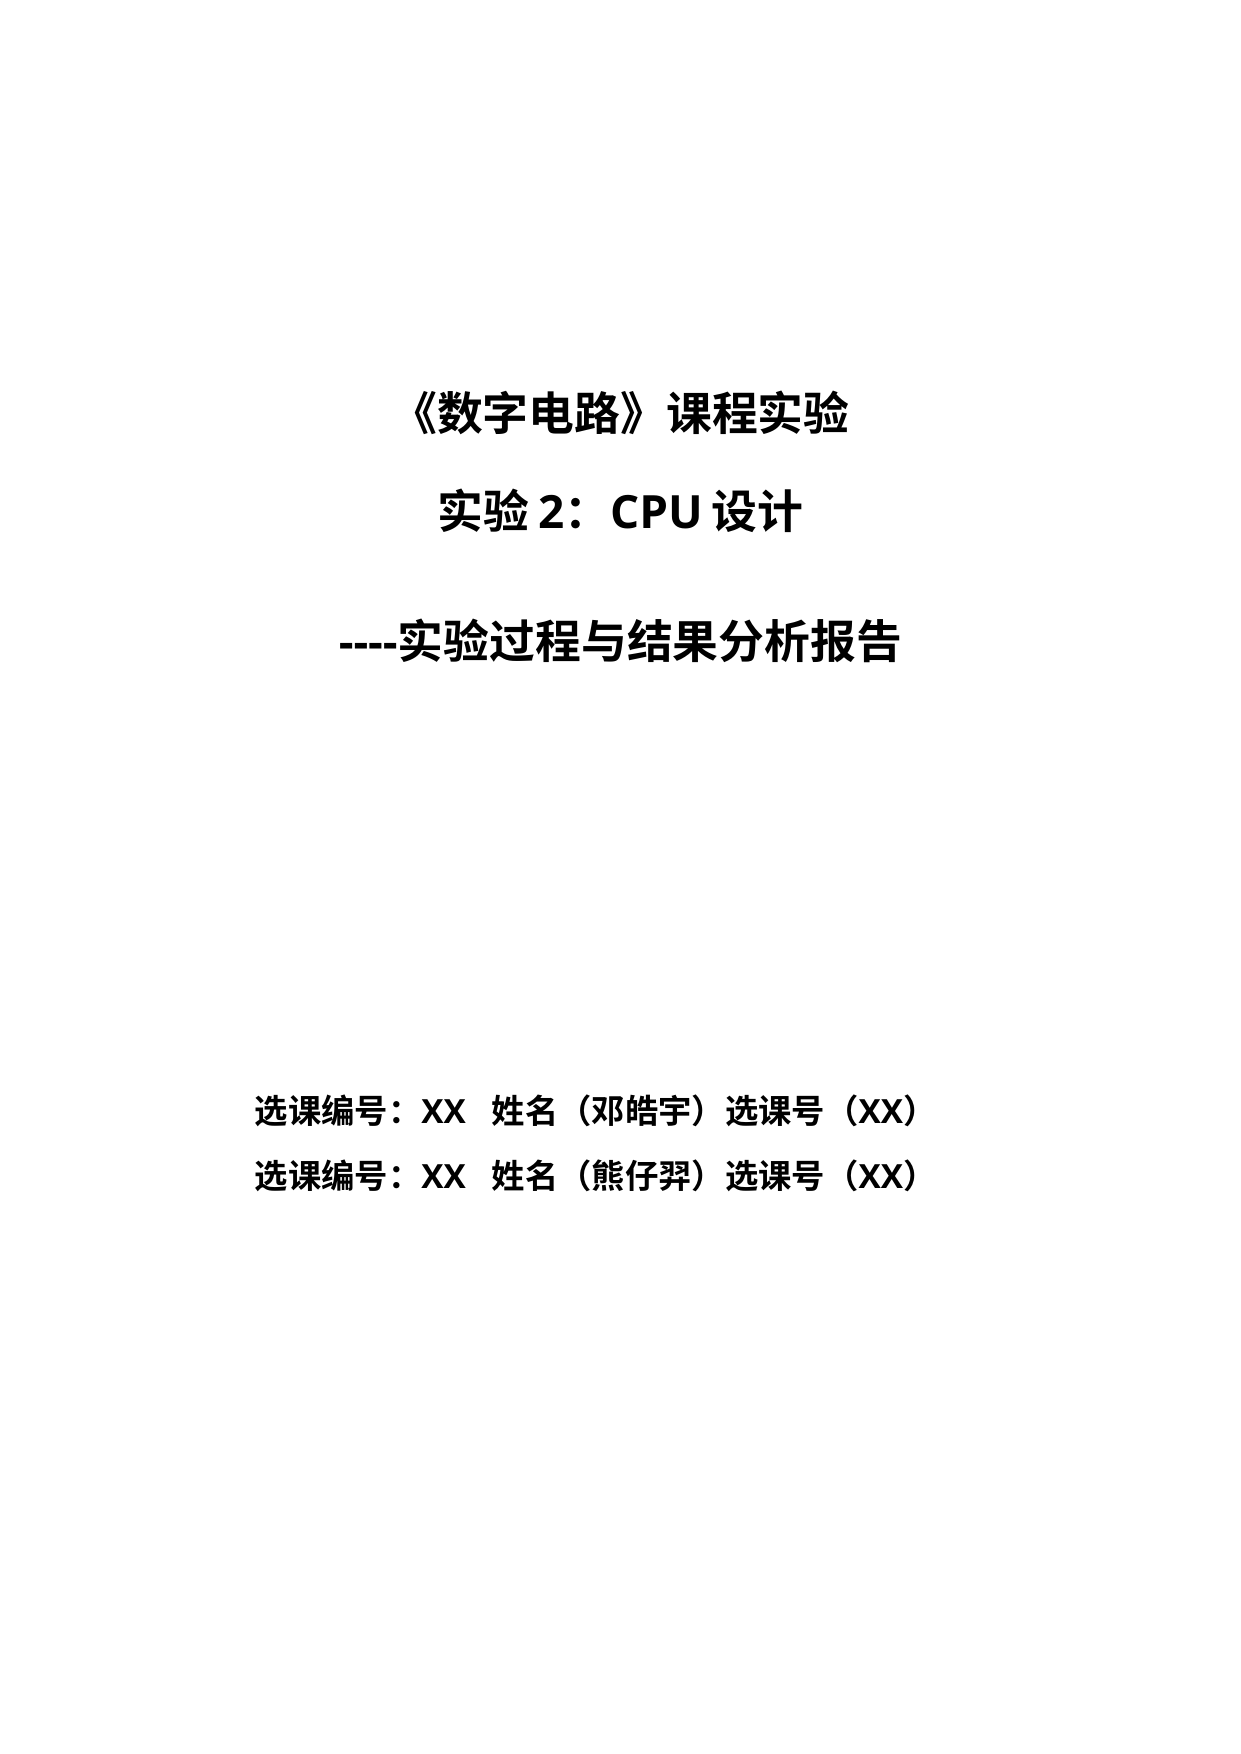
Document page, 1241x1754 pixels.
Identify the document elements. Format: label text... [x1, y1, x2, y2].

text 选课编号：XX 姓名（熊仔羿）选课号（XX） [187, 1142, 1053, 1207]
text ----实验过程与结果分析报告 [187, 589, 1053, 687]
text 《数字电路》课程实验 [187, 362, 1053, 459]
text 选课编号：XX 姓名（邓皓宇）选课号（XX） [187, 1077, 1053, 1142]
text 实验2：CPU设计 [187, 459, 1053, 557]
